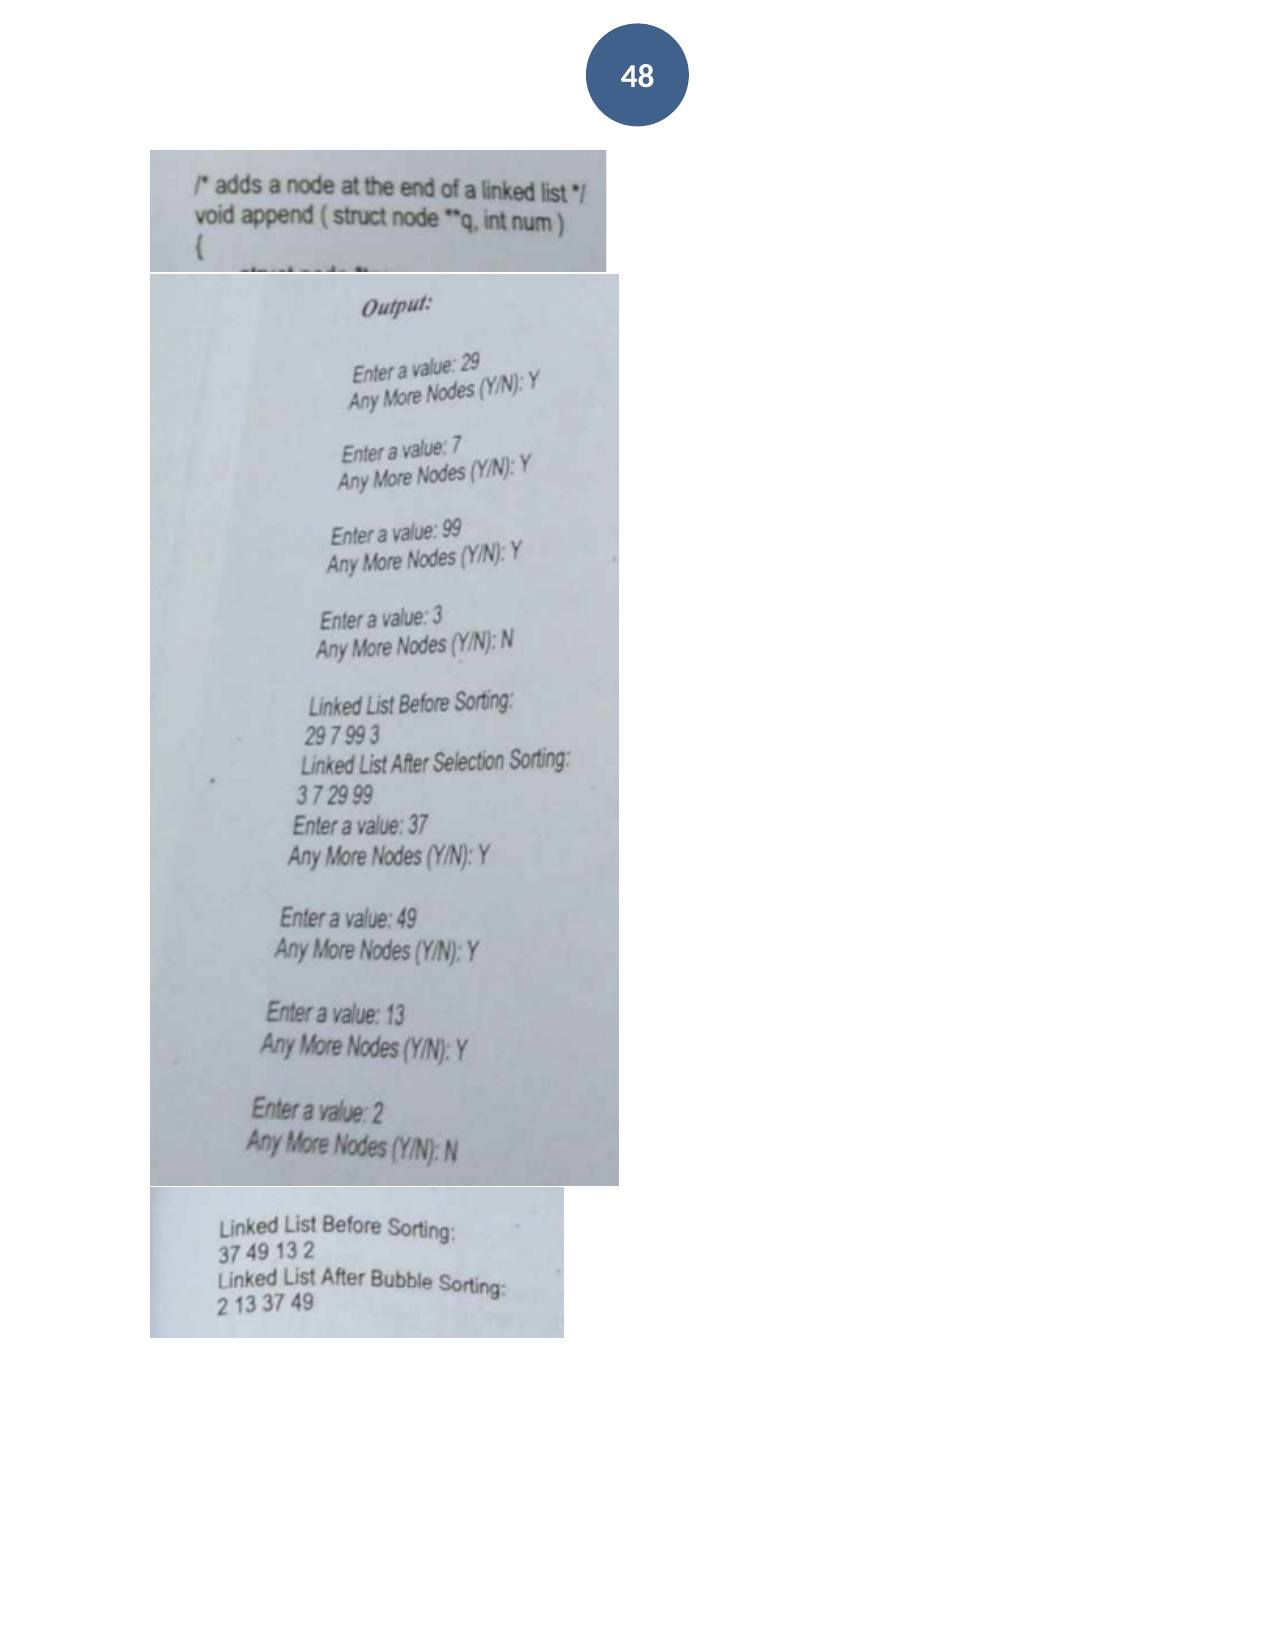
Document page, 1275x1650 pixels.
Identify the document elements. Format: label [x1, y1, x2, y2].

picture [150, 1187, 564, 1338]
picture [150, 150, 607, 272]
picture [150, 274, 619, 1186]
